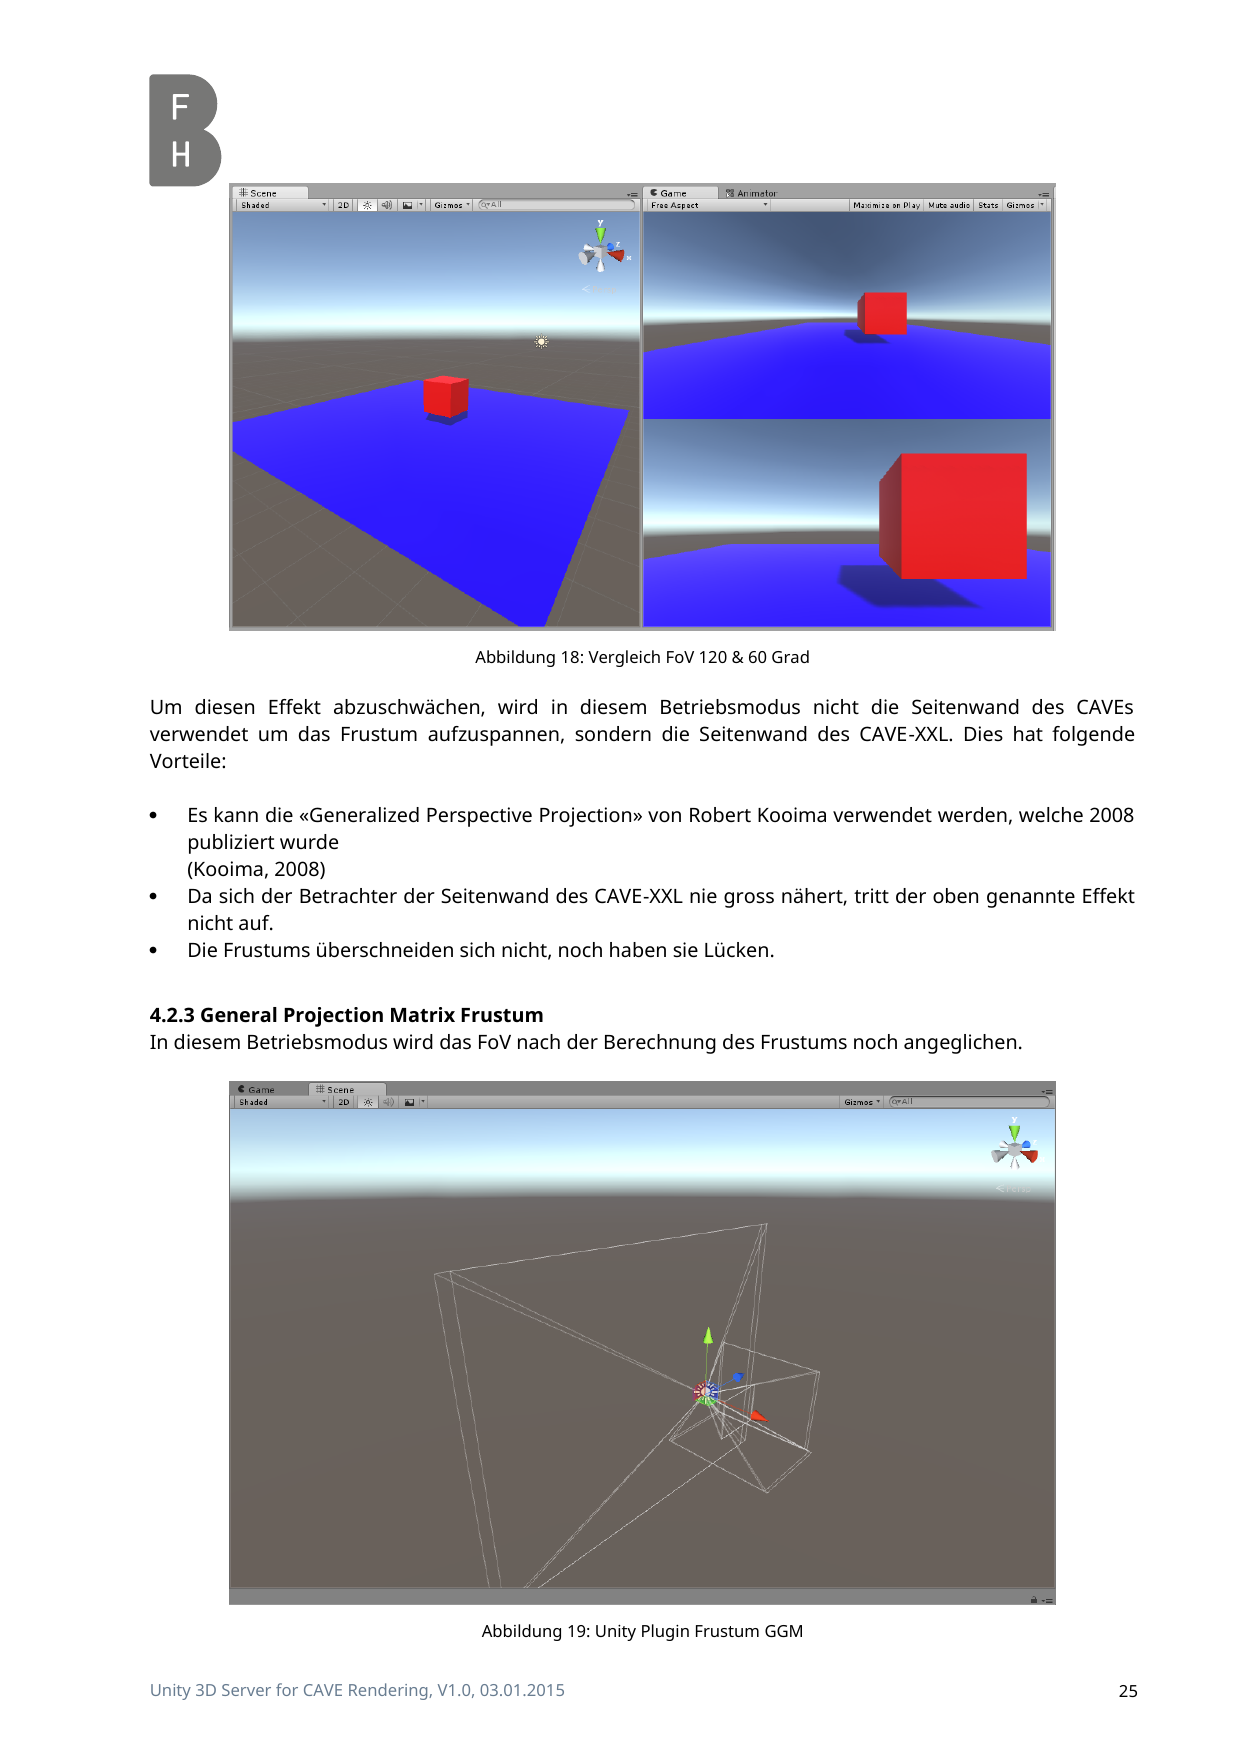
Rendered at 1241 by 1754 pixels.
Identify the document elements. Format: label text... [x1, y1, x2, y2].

picture [229, 1081, 1056, 1605]
text Abbildung : Vergleich FoV 120 & 60 Grad [149, 643, 1136, 669]
text Um diesen Effekt abzuschwächen, wird in diesem Betriebsmodus nicht die Seitenwand des CAVEs verwendet um das Frustum aufzuspannen, sondern die Seitenwand des CAVE-XXL. Dies hat folgende Vorteile: [149, 694, 1136, 774]
picture [229, 183, 1056, 631]
list Da sich der Betrachter der Seitenwand des CAVE-XXL nie gross nähert, tritt der oben genannte Effekt nicht auf. [149, 882, 1136, 936]
list Es kann die «Generalized Perspective Projection» von Robert Kooima verwendet werden, welche 2008 publiziert wurde [149, 802, 1136, 856]
list Die Frustums überschneiden sich nicht, noch haben sie Lücken. [149, 936, 1136, 963]
text Abbildung : Unity Plugin Frustum GGM [149, 1617, 1136, 1642]
text In diesem Betriebsmodus wird das FoV nach der Berechnung des Frustums noch angeglichen. [149, 1028, 1136, 1055]
subtitle General Projection Matrix Frustum [149, 1001, 1136, 1028]
